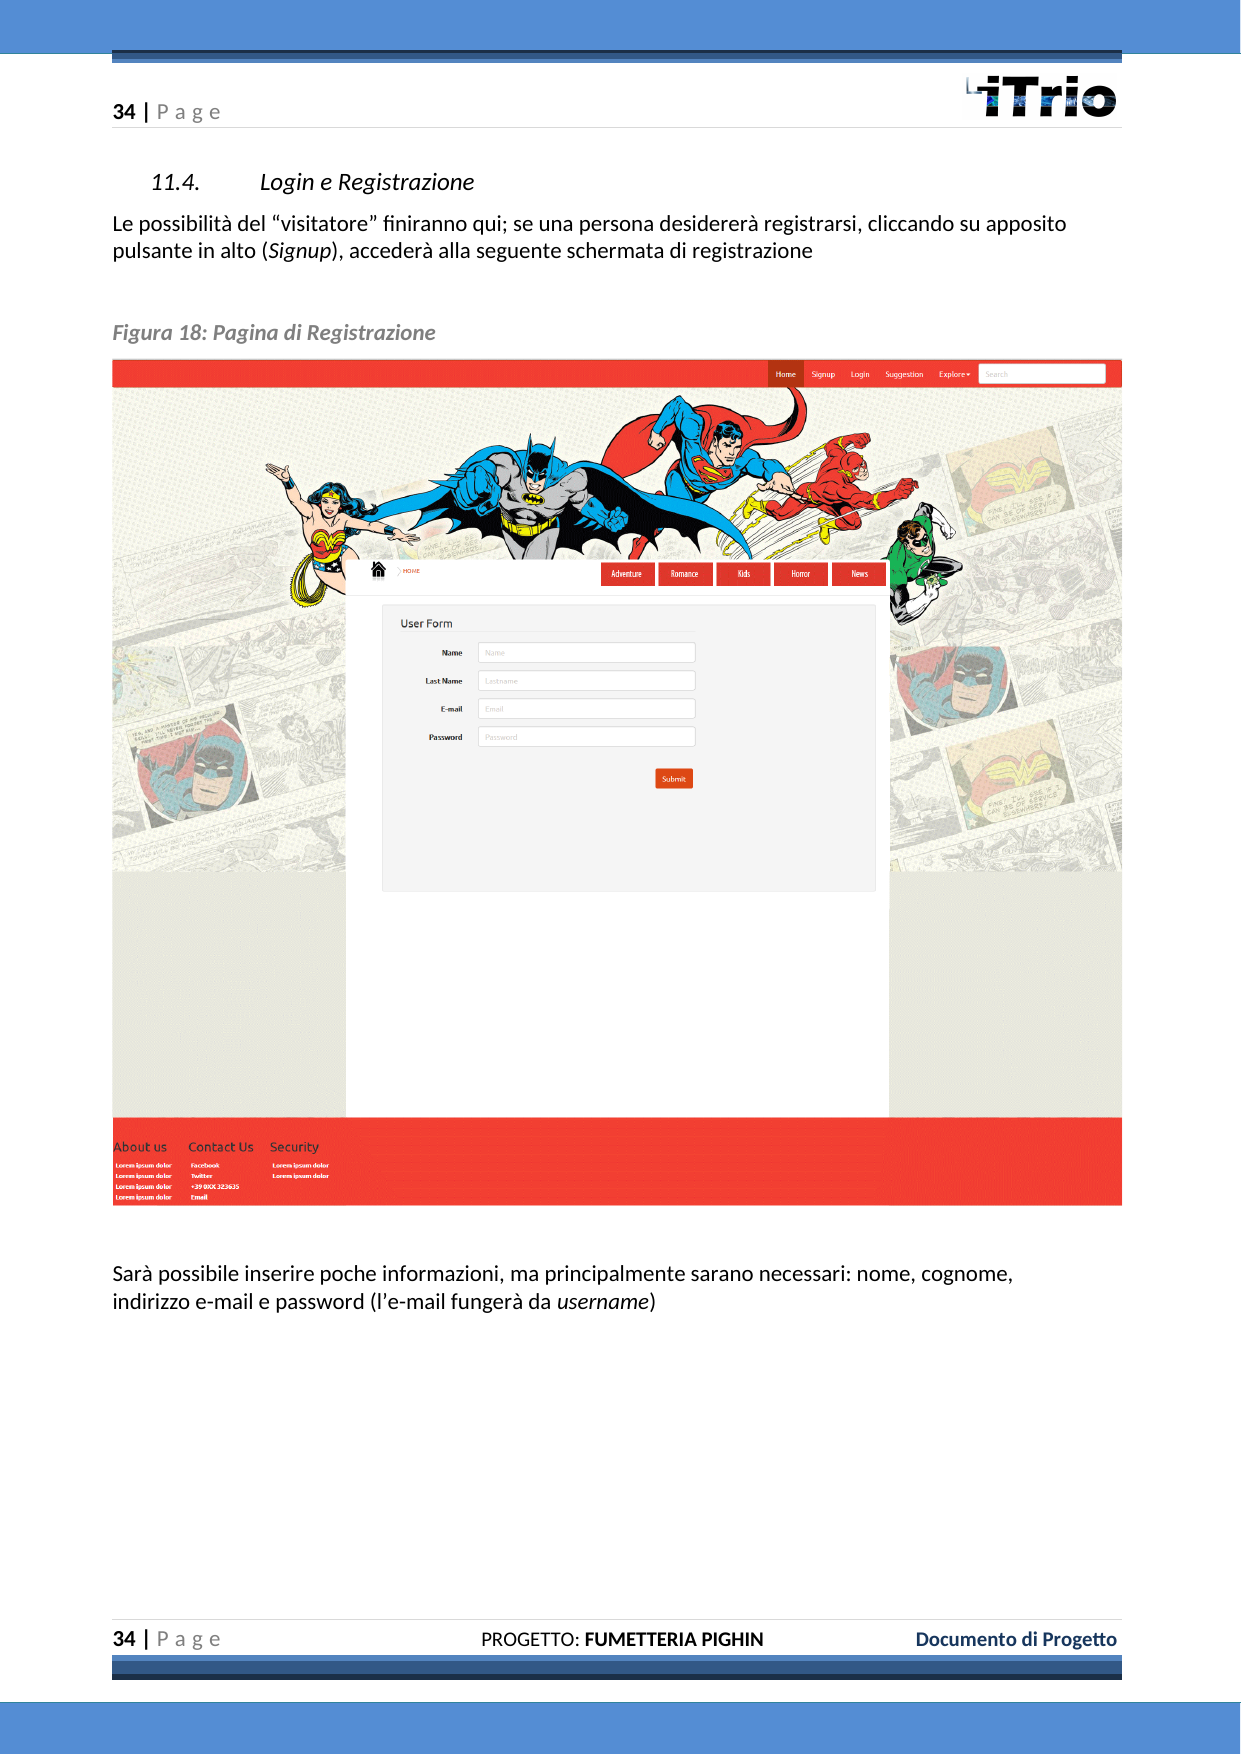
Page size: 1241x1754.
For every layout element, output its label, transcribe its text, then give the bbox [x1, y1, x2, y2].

text Le possibilità del “visitatore” finiranno qui; se una persona desidererà registrarsi, cliccando su apposito pulsante in alto (Signup), accederà alla seguente schermata di registrazione [112, 209, 1122, 265]
text Login e Registrazione [150, 166, 1122, 196]
picture [962, 73, 1117, 120]
text Sarà possibile inserire poche informazioni, ma principalmente sarano necessari: nome, cognome, indirizzo e-mail e password (l’e-mail fungerà da username) [112, 1259, 1122, 1315]
text Figura 18: Pagina di Registrazione [112, 318, 1122, 346]
picture [112, 358, 1123, 1206]
